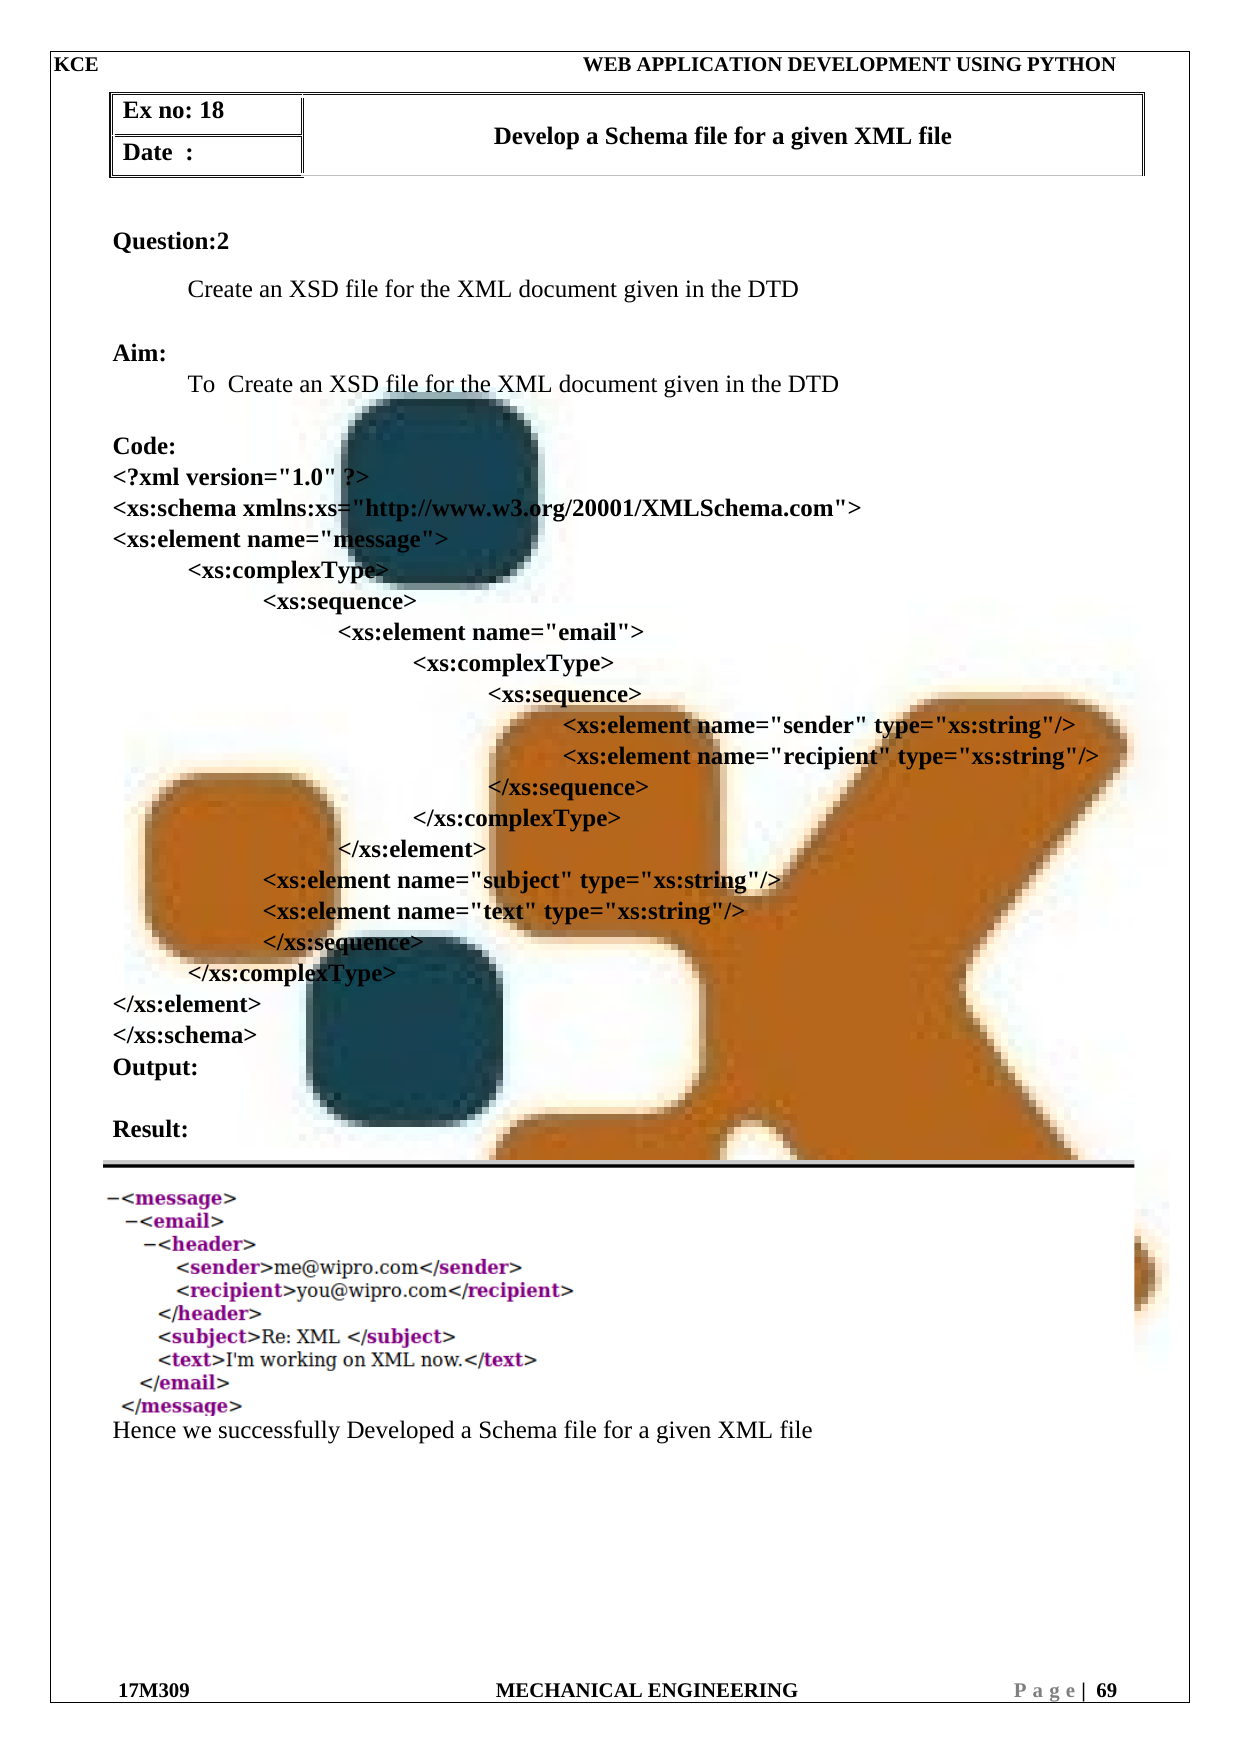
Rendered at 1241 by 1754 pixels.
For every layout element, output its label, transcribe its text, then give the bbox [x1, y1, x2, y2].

text </xs:complexType> [112, 803, 1181, 832]
text Result: [112, 1114, 1181, 1142]
text Question:2 [112, 226, 1181, 255]
table_header Ex no: 18 [113, 95, 302, 134]
text <xs:sequence> [112, 679, 1181, 708]
picture [124, 1080, 1170, 1114]
text <xs:sequence> [112, 586, 1181, 615]
text <xs:element name="text" type="xs:string"/> [112, 896, 1181, 925]
text <xs:element name="sender" type="xs:string"/> [112, 710, 1181, 739]
text </xs:element> [112, 989, 1181, 1018]
text Code: [112, 431, 1181, 459]
text <xs:element name="email"> [112, 617, 1181, 646]
table_header Develop a Schema file for a given XML file [302, 95, 1142, 175]
text <xs:schema xmlns:xs="http://www.w3.org/20001/XMLSchema.com"> [112, 493, 1181, 522]
picture [124, 397, 1170, 431]
picture [103, 1142, 1170, 1416]
text <xs:element name="message"> [112, 524, 1181, 553]
text Create an XSD file for the XML document given in the DTD [112, 274, 1181, 302]
text <xs:element name="recipient" type="xs:string"/> [112, 741, 1181, 770]
text </xs:sequence> [112, 927, 1181, 956]
text <xs:element name="subject" type="xs:string"/> [112, 865, 1181, 894]
text </xs:sequence> [112, 772, 1181, 801]
text <xs:complexType> [112, 555, 1181, 584]
table_cell Date : [113, 134, 302, 175]
text To Create an XSD file for the XML document given in the DTD [112, 369, 1181, 397]
text Output: [112, 1052, 1181, 1080]
text <?xml version="1.0" ?> [112, 462, 1181, 491]
text </xs:element> [112, 834, 1181, 863]
text Aim: [112, 338, 1181, 366]
text </xs:complexType> [112, 958, 1181, 987]
text </xs:schema> [112, 1021, 1181, 1049]
text <xs:complexType> [112, 648, 1181, 677]
